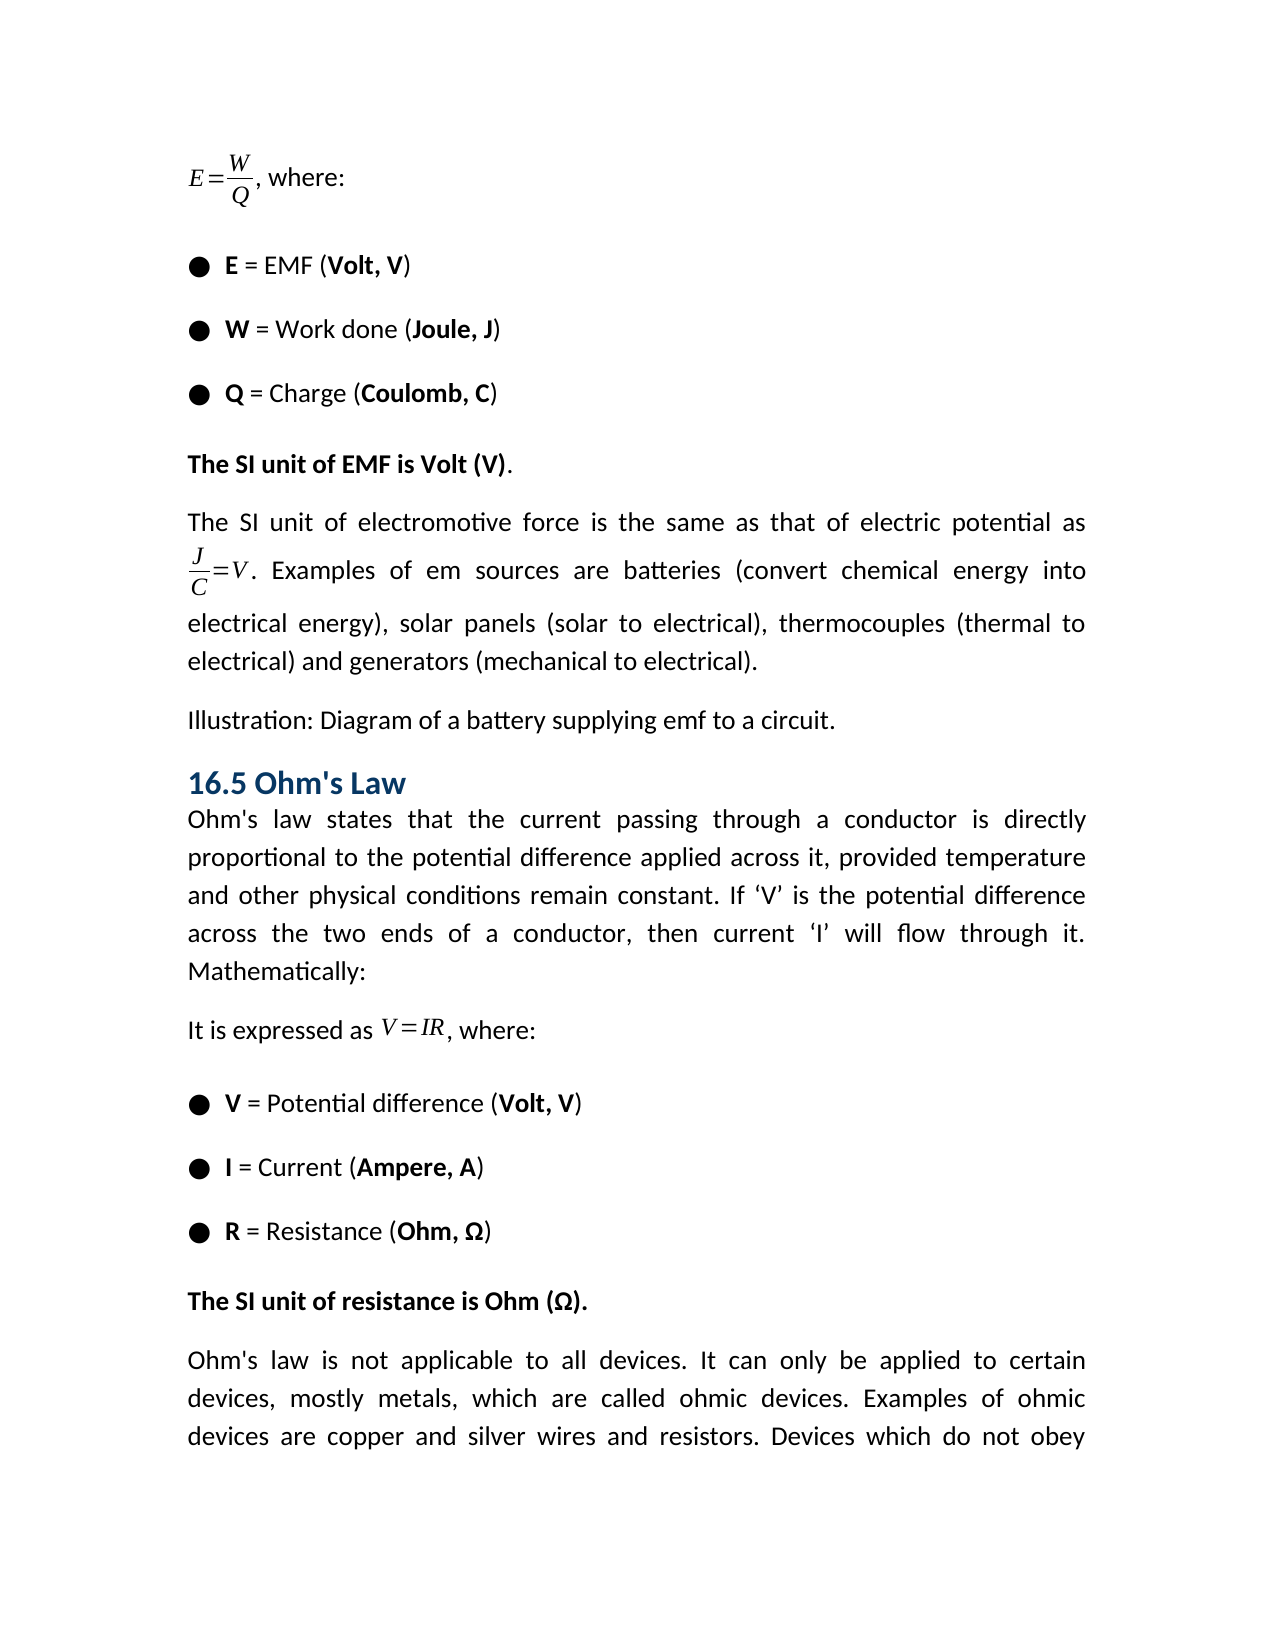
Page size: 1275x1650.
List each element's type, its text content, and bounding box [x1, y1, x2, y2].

text The SI unit of electromotive force is the same as that of electric potential as . Examples of em sources are batteries (convert chemical energy into electrical energy), solar panels (solar to electrical), thermocouples (thermal to electrical) and generators (mechanical to electrical). [187, 506, 1087, 677]
list V = Potential difference (Volt, V) [187, 1072, 1087, 1128]
subtitle 16.5 Ohm's Law [187, 762, 1087, 802]
text Ohm's law states that the current passing through a conductor is directly proportional to the potential difference applied across it, provided temperature and other physical conditions remain constant. If ‘V’ is the potential difference across the two ends of a conductor, then current ‘I’ will flow through it. Mathematically: [187, 802, 1087, 987]
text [187, 1343, 1087, 1452]
text The SI unit of EMF is Volt (V). [187, 447, 1087, 480]
list I = Current (Ampere, A) [187, 1136, 1087, 1192]
text It is expressed as , where: [187, 1013, 1087, 1046]
list R = Resistance (Ohm, Ω) [187, 1200, 1087, 1255]
text Illustration: Diagram of a battery supplying emf to a circuit. [187, 703, 1087, 736]
text The SI unit of resistance is Ohm (Ω). [187, 1284, 1087, 1317]
list W = Work done (Joule, J) [187, 298, 1087, 354]
list E = EMF (Volt, V) [187, 235, 1087, 290]
text , where: [187, 150, 1087, 209]
list Q = Charge (Coulomb, C) [187, 362, 1087, 418]
